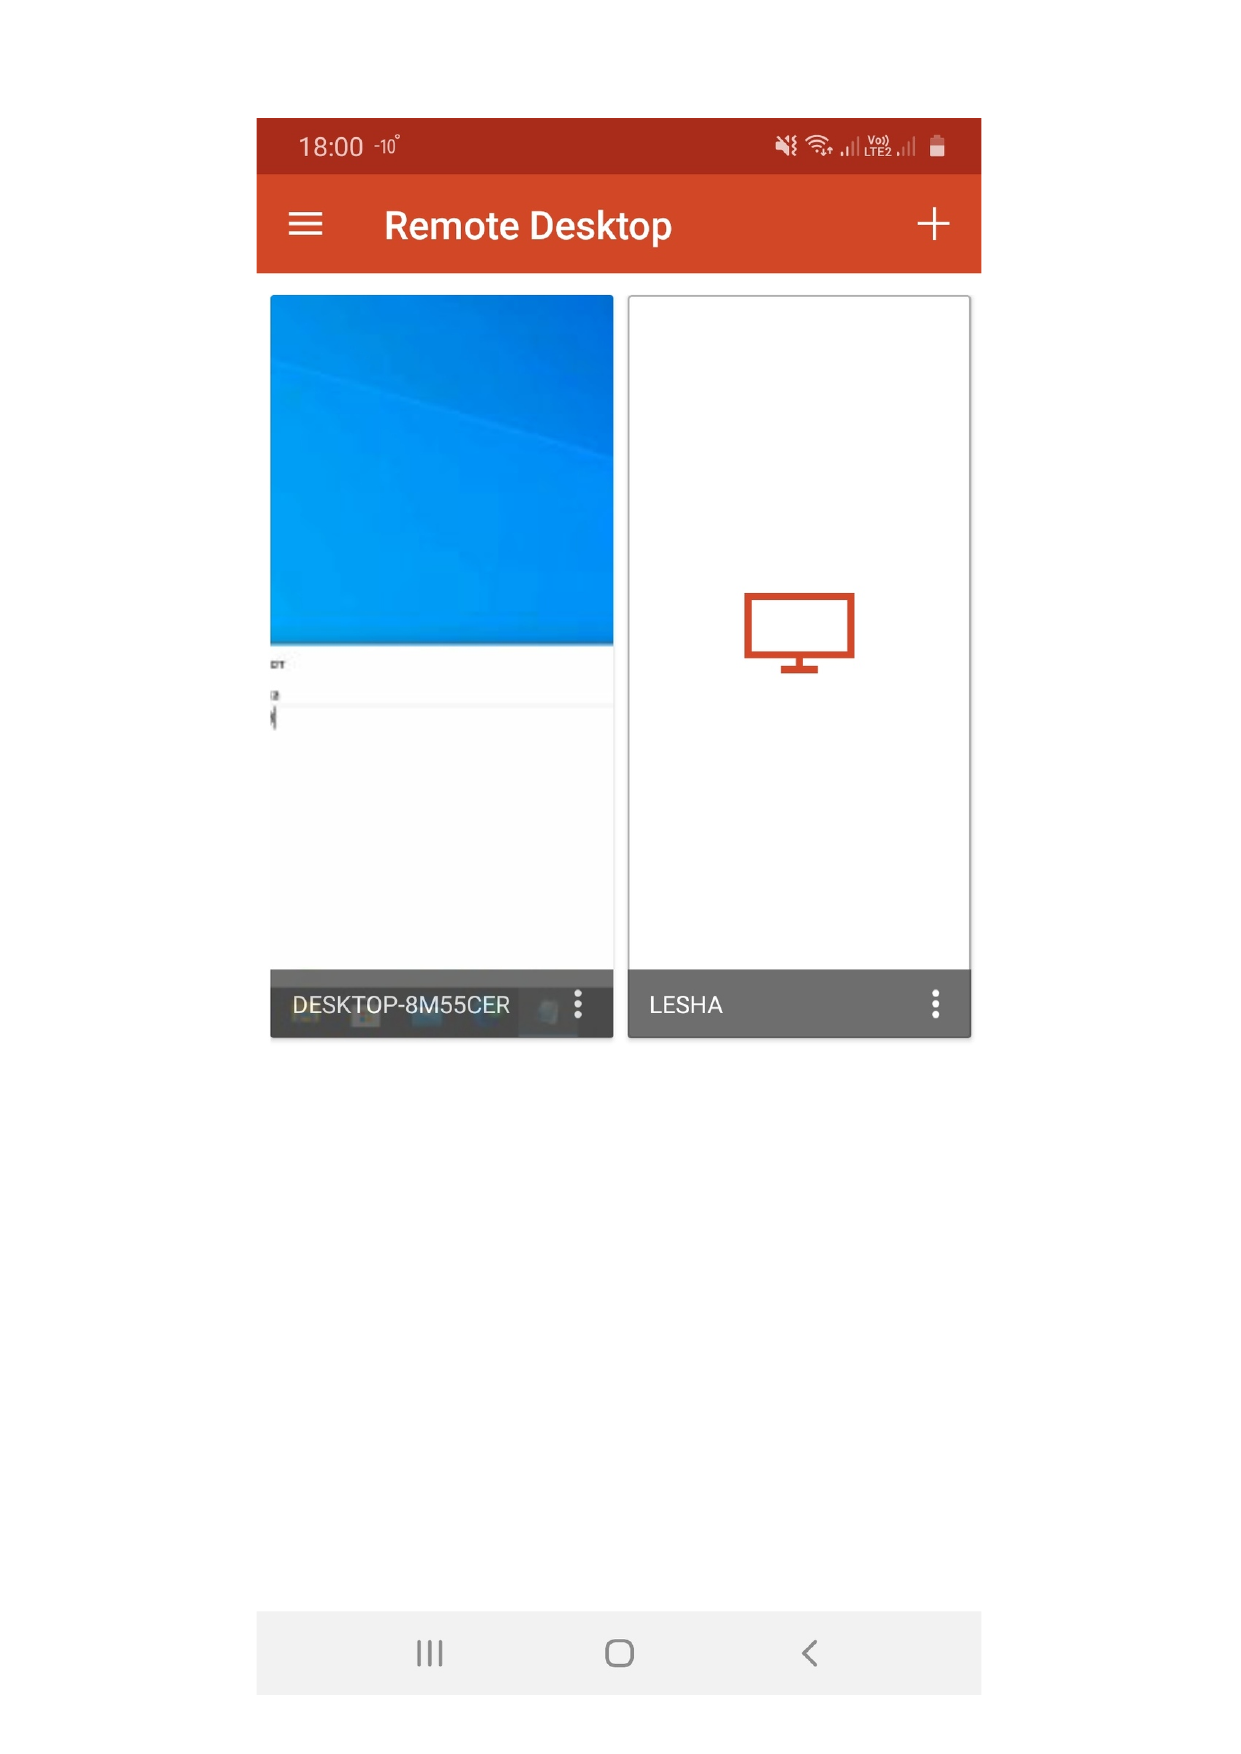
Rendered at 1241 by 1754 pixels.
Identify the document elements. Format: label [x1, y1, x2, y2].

picture [256, 118, 980, 1693]
